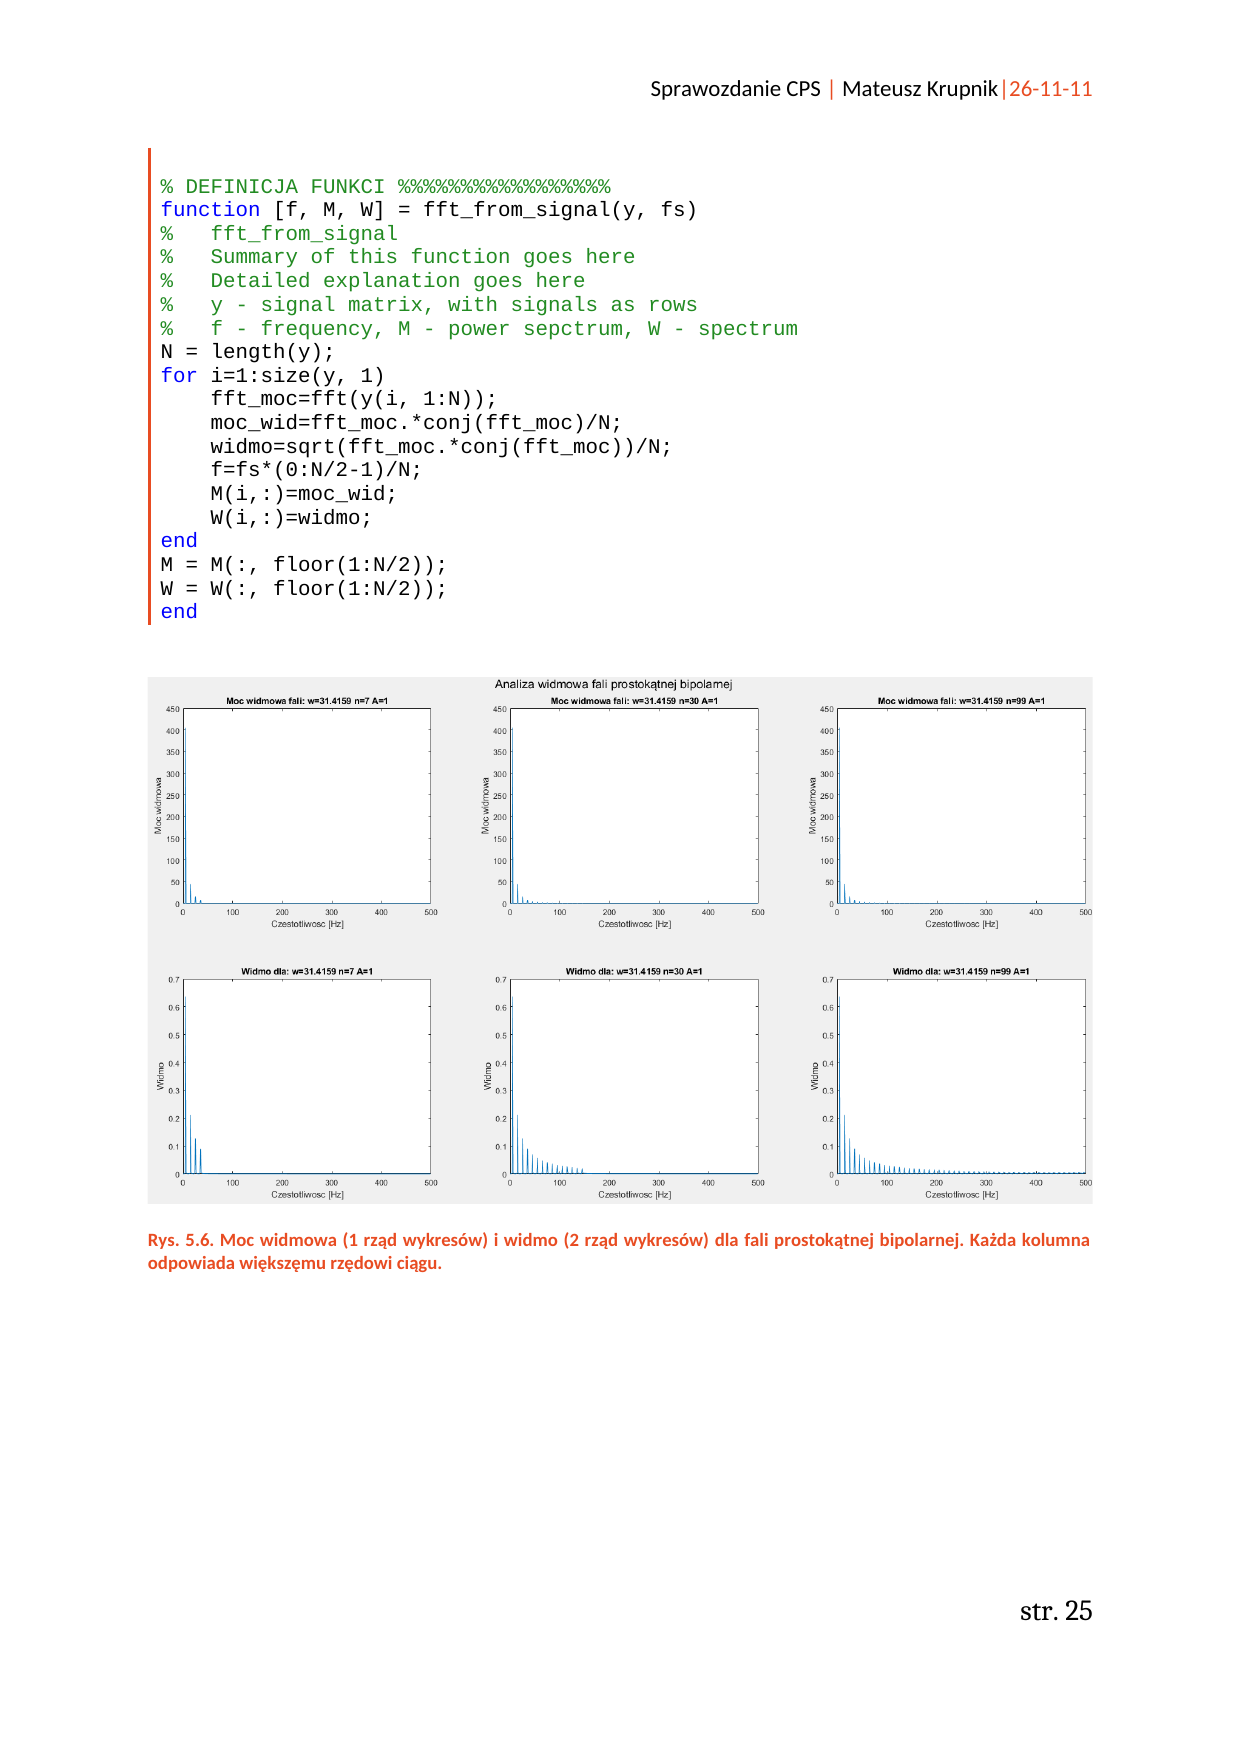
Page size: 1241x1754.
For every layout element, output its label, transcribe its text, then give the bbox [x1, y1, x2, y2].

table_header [151, 148, 1093, 625]
picture [147, 677, 1093, 1204]
